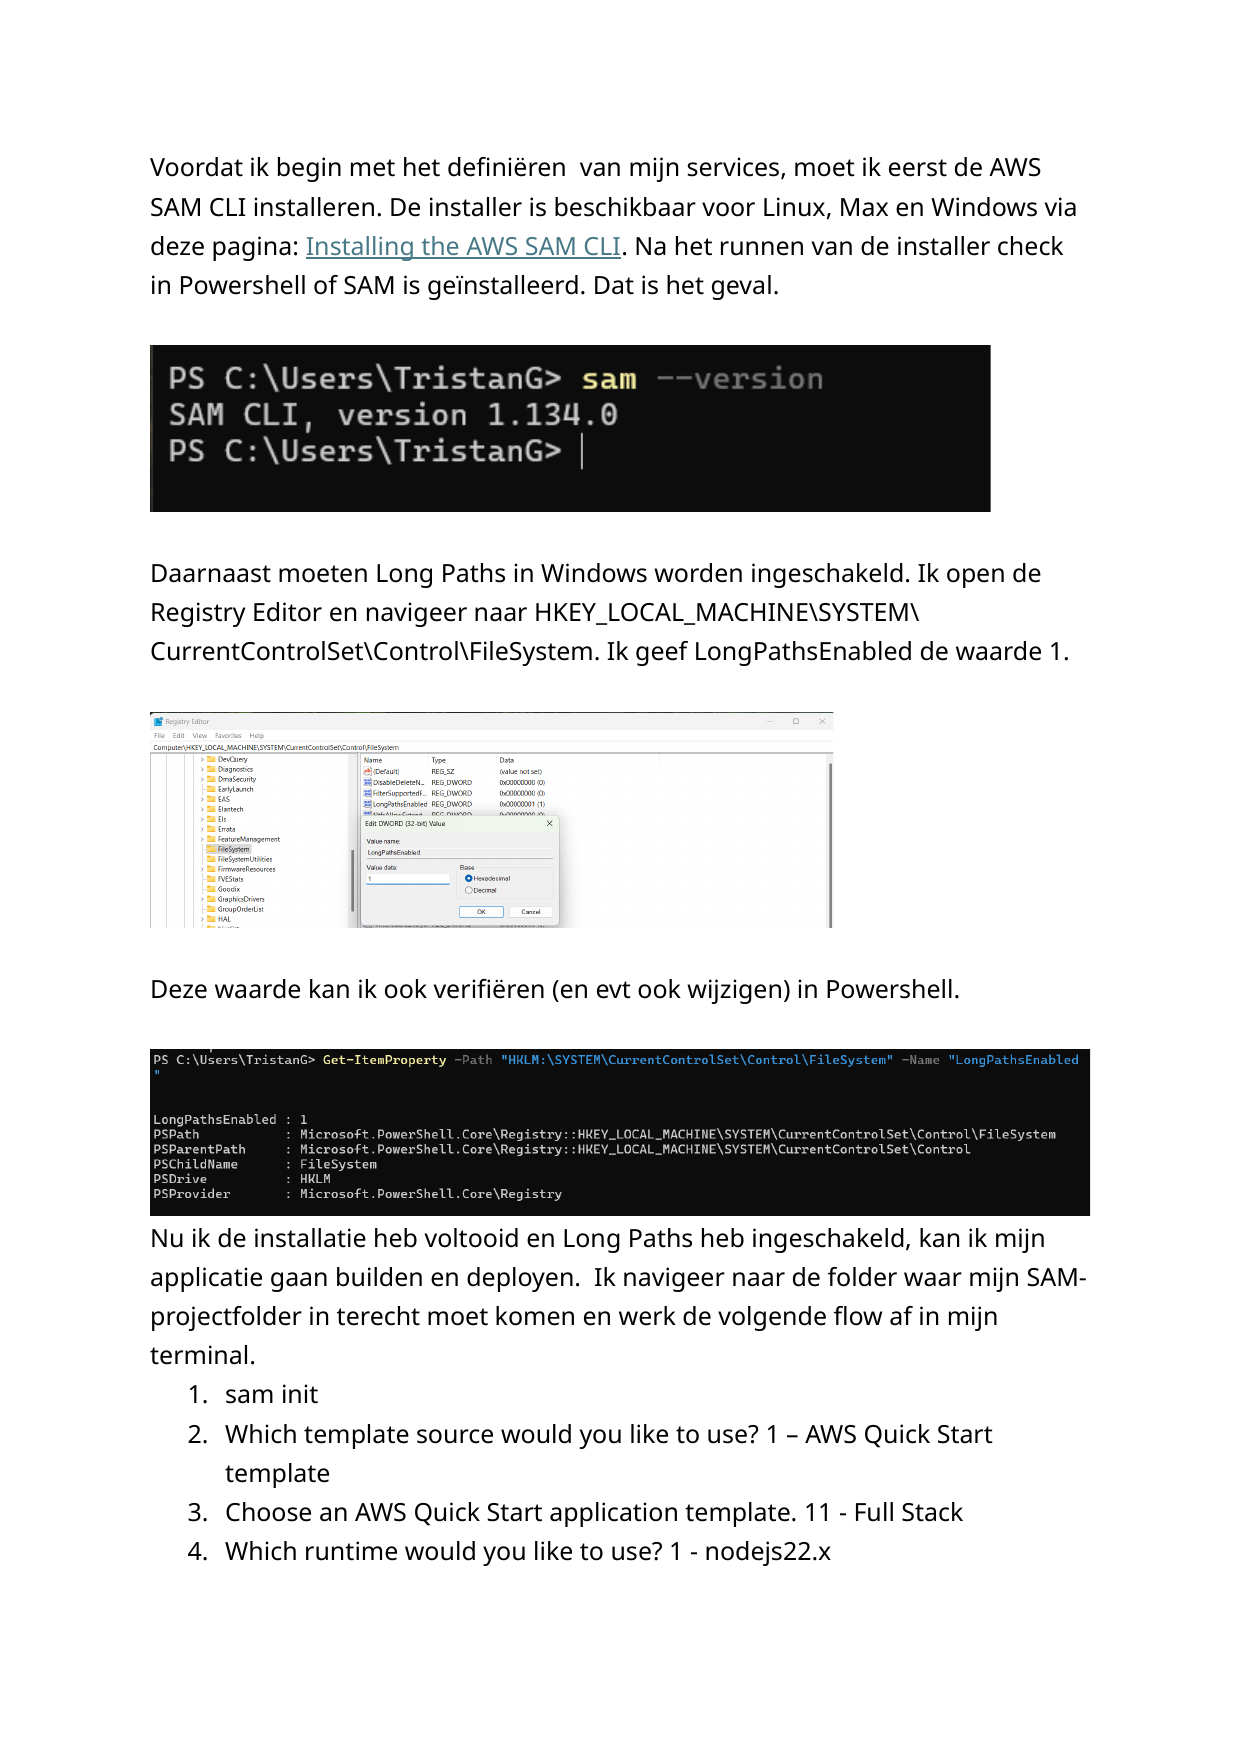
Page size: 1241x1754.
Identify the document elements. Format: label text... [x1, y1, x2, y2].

list Which runtime would you like to use? 1 - nodejs22.x [187, 1534, 1090, 1568]
picture [150, 1049, 1091, 1216]
list Which template source would you like to use? 1 – AWS Quick Start template [187, 1416, 1090, 1489]
picture [150, 345, 991, 512]
text Deze waarde kan ik ook verifiëren (en evt ook wijzigen) in Powershell. [150, 971, 1090, 1006]
picture [150, 712, 834, 928]
text Voordat ik begin met het definiëren van mijn services, moet ik eerst de AWS SAM CLI installeren. De installer is beschikbaar voor Linux, Max en Windows via deze pagina: Installing the AWS SAM CLI. Na het runnen van de installer check in Powershell of SAM is geïnstalleerd. Dat is het geval. [150, 150, 1090, 302]
list sam init [187, 1377, 1090, 1411]
text Nu ik de installatie heb voltooid en Long Paths heb ingeschakeld, kan ik mijn applicatie gaan builden en deployen. Ik navigeer naar de folder waar mijn SAM-projectfolder in terecht moet komen en werk de volgende flow af in mijn terminal. [150, 1221, 1090, 1372]
list Choose an AWS Quick Start application template. 11 - Full Stack [187, 1495, 1090, 1529]
text Daarnaast moeten Long Paths in Windows worden ingeschakeld. Ik open de Registry Editor en navigeer naar HKEY_LOCAL_MACHINE\SYSTEM\CurrentControlSet\Control\FileSystem. Ik geef LongPathsEnabled de waarde 1. [150, 556, 1090, 668]
